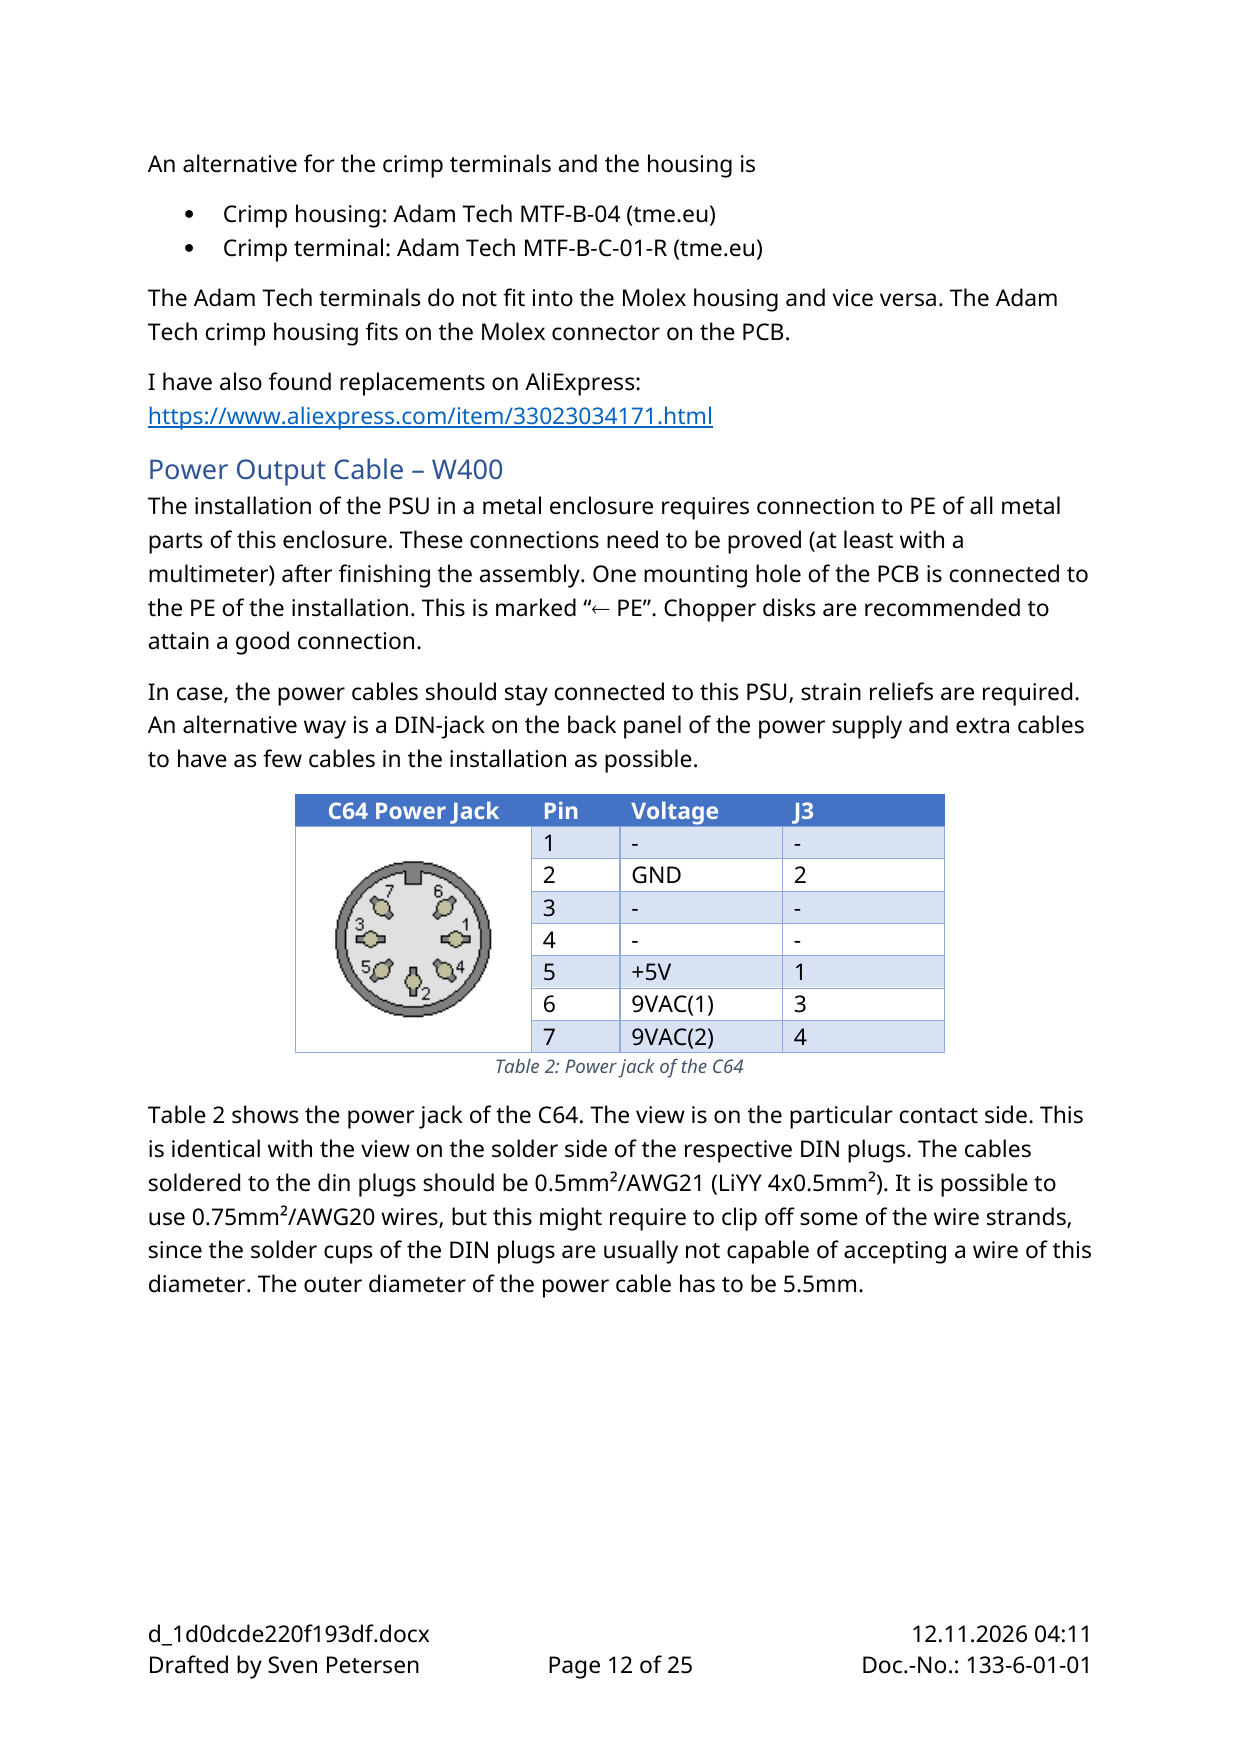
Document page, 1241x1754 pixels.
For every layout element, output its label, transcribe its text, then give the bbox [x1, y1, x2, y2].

text Table 2 shows the power jack of the C64. The view is on the particular contact side. This is identical with the view on the solder side of the respective DIN plugs. The cables soldered to the din plugs should be 0.5mm²/AWG21 (LiYY 4x0.5mm²). It is possible to use 0.75mm²/AWG20 wires, but this might require to clip off some of the wire strands, since the solder cups of the DIN plugs are usually not capable of accepting a wire of this diameter. The outer diameter of the power cable has to be 5.5mm. [148, 1099, 1093, 1299]
table_cell 9VAC(1) [621, 989, 782, 1020]
table_header Voltage [621, 795, 782, 826]
table_cell 1 [783, 956, 944, 987]
table_header Pin [532, 795, 619, 826]
table_cell 9VAC(2) [621, 1021, 782, 1052]
table_header J3 [783, 795, 944, 826]
table_cell - [621, 892, 782, 923]
table_cell +5V [621, 956, 782, 987]
text Table 2: Power jack of the C64 [148, 1053, 1093, 1078]
table_cell GND [621, 859, 782, 891]
table_cell 6 [532, 989, 619, 1020]
text I have also found replacements on AliExpress: https://www.aliexpress.com/item/33023034171.html [148, 366, 1093, 431]
table_cell - [783, 827, 944, 858]
text In case, the power cables should stay connected to this PSU, strain reliefs are required. An alternative way is a DIN-jack on the back panel of the power supply and extra cables to have as few cables in the installation as possible. [148, 676, 1093, 774]
table_cell 4 [783, 1021, 944, 1052]
subtitle Power Output Cable – W400 [148, 451, 1093, 487]
table_header C64 Power Jack [296, 795, 531, 826]
table_cell - [783, 924, 944, 955]
table_cell - [621, 924, 782, 955]
table_cell 5 [532, 956, 619, 987]
table_cell 3 [783, 989, 944, 1020]
table_cell 2 [532, 859, 619, 891]
text The Adam Tech terminals do not fit into the Molex housing and vice versa. The Adam Tech crimp housing fits on the Molex connector on the PCB. [148, 282, 1093, 347]
list Crimp housing: Adam Tech MTF-B-04 (tme.eu) [185, 198, 1093, 229]
table_cell 2 [783, 859, 944, 891]
table_cell [296, 827, 531, 1052]
table_cell 1 [532, 827, 619, 858]
table_cell - [783, 892, 944, 923]
text The installation of the PSU in a metal enclosure requires connection to PE of all metal parts of this enclosure. These connections need to be proved (at least with a multimeter) after finishing the assembly. One mounting hole of the PCB is connected to the PE of the installation. This is marked “ PE”. Chopper disks are recommended to attain a good connection. [148, 490, 1093, 657]
table_cell - [621, 827, 782, 858]
text An alternative for the crimp terminals and the housing is [148, 148, 1093, 179]
table_cell 3 [532, 892, 619, 923]
table_cell 4 [532, 924, 619, 955]
list Crimp terminal: Adam Tech MTF-B-C-01-R (tme.eu) [185, 232, 1093, 263]
picture [334, 860, 493, 1019]
table_cell 7 [532, 1021, 619, 1052]
